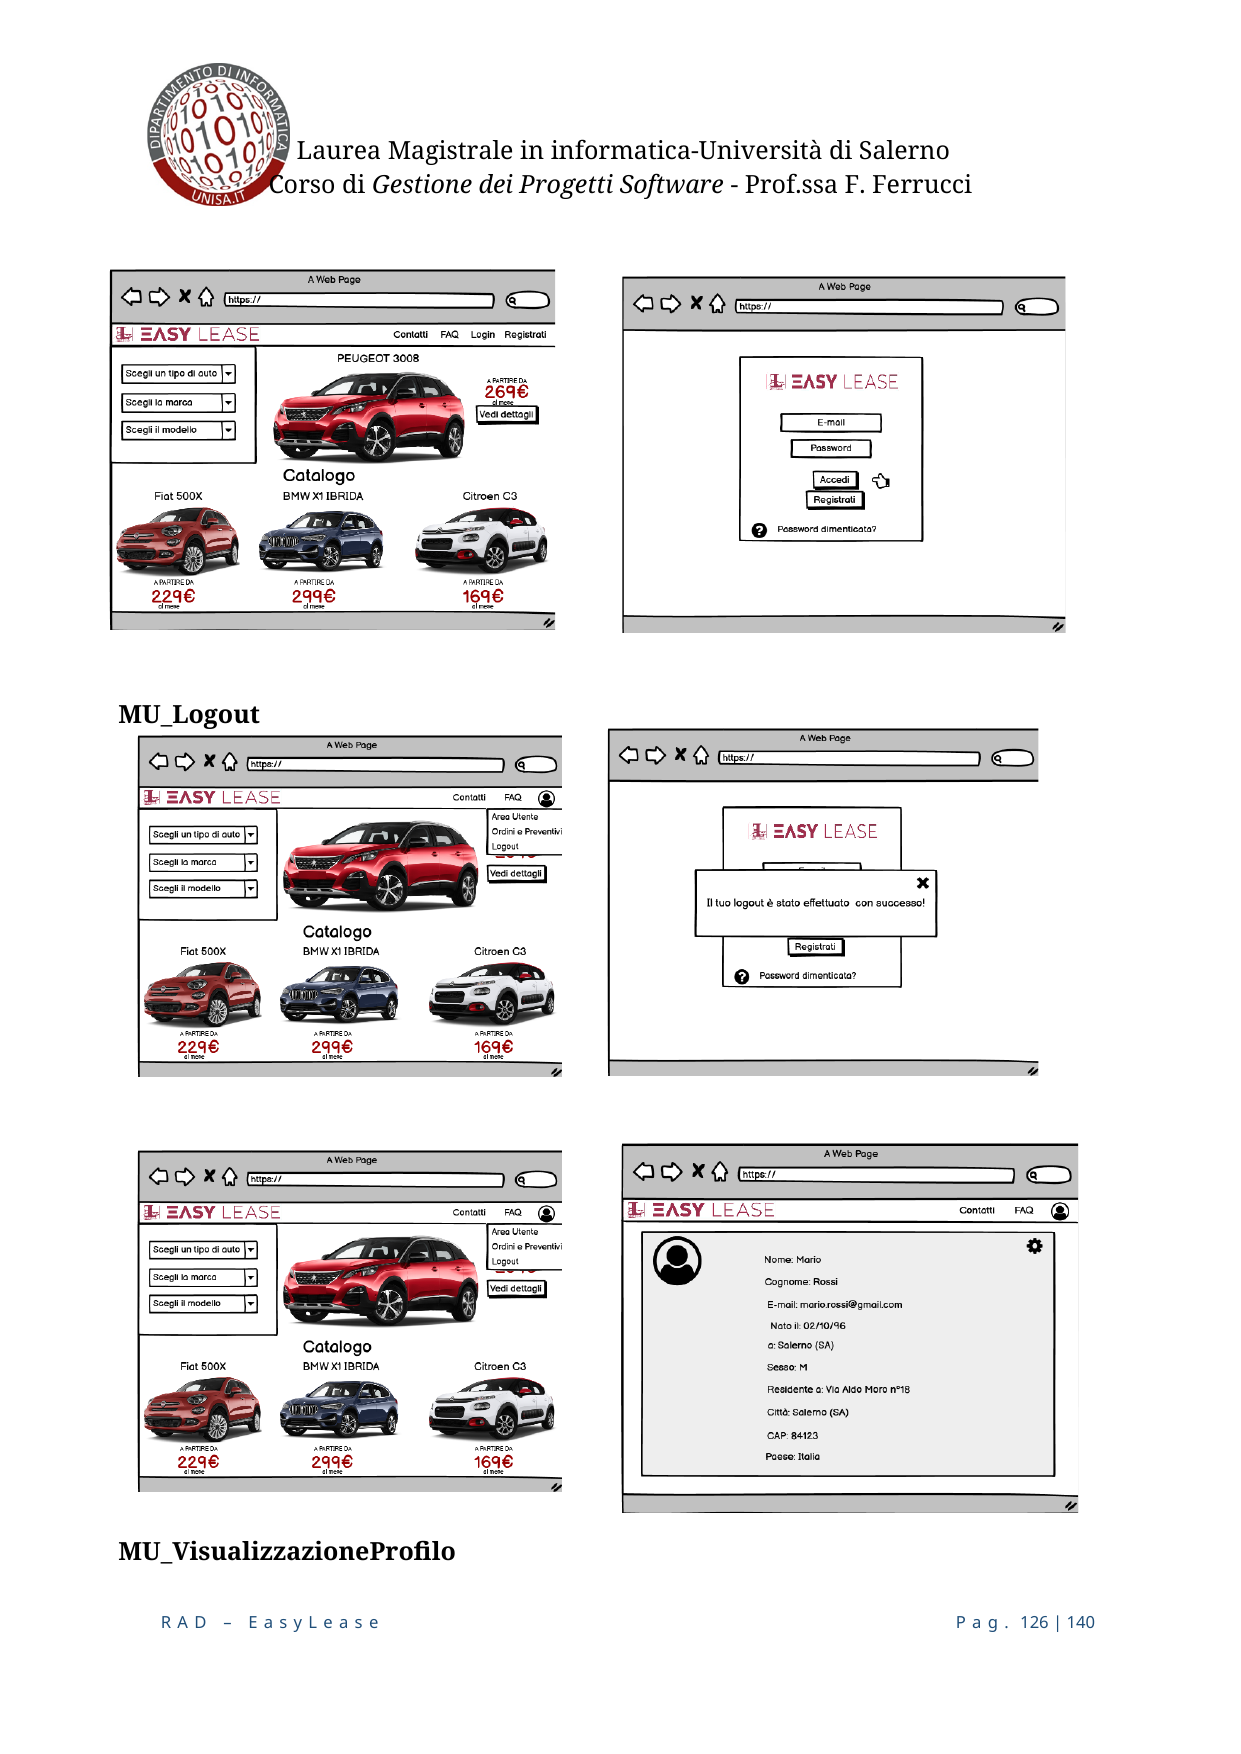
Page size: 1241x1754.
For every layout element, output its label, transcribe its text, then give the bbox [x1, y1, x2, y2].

picture [89, 269, 555, 629]
picture [118, 735, 562, 1076]
picture [600, 1143, 1079, 1512]
picture [118, 1150, 562, 1491]
picture [621, 276, 1065, 633]
picture [607, 728, 1038, 1075]
picture [147, 63, 290, 206]
text MU_Logout [118, 697, 1122, 731]
